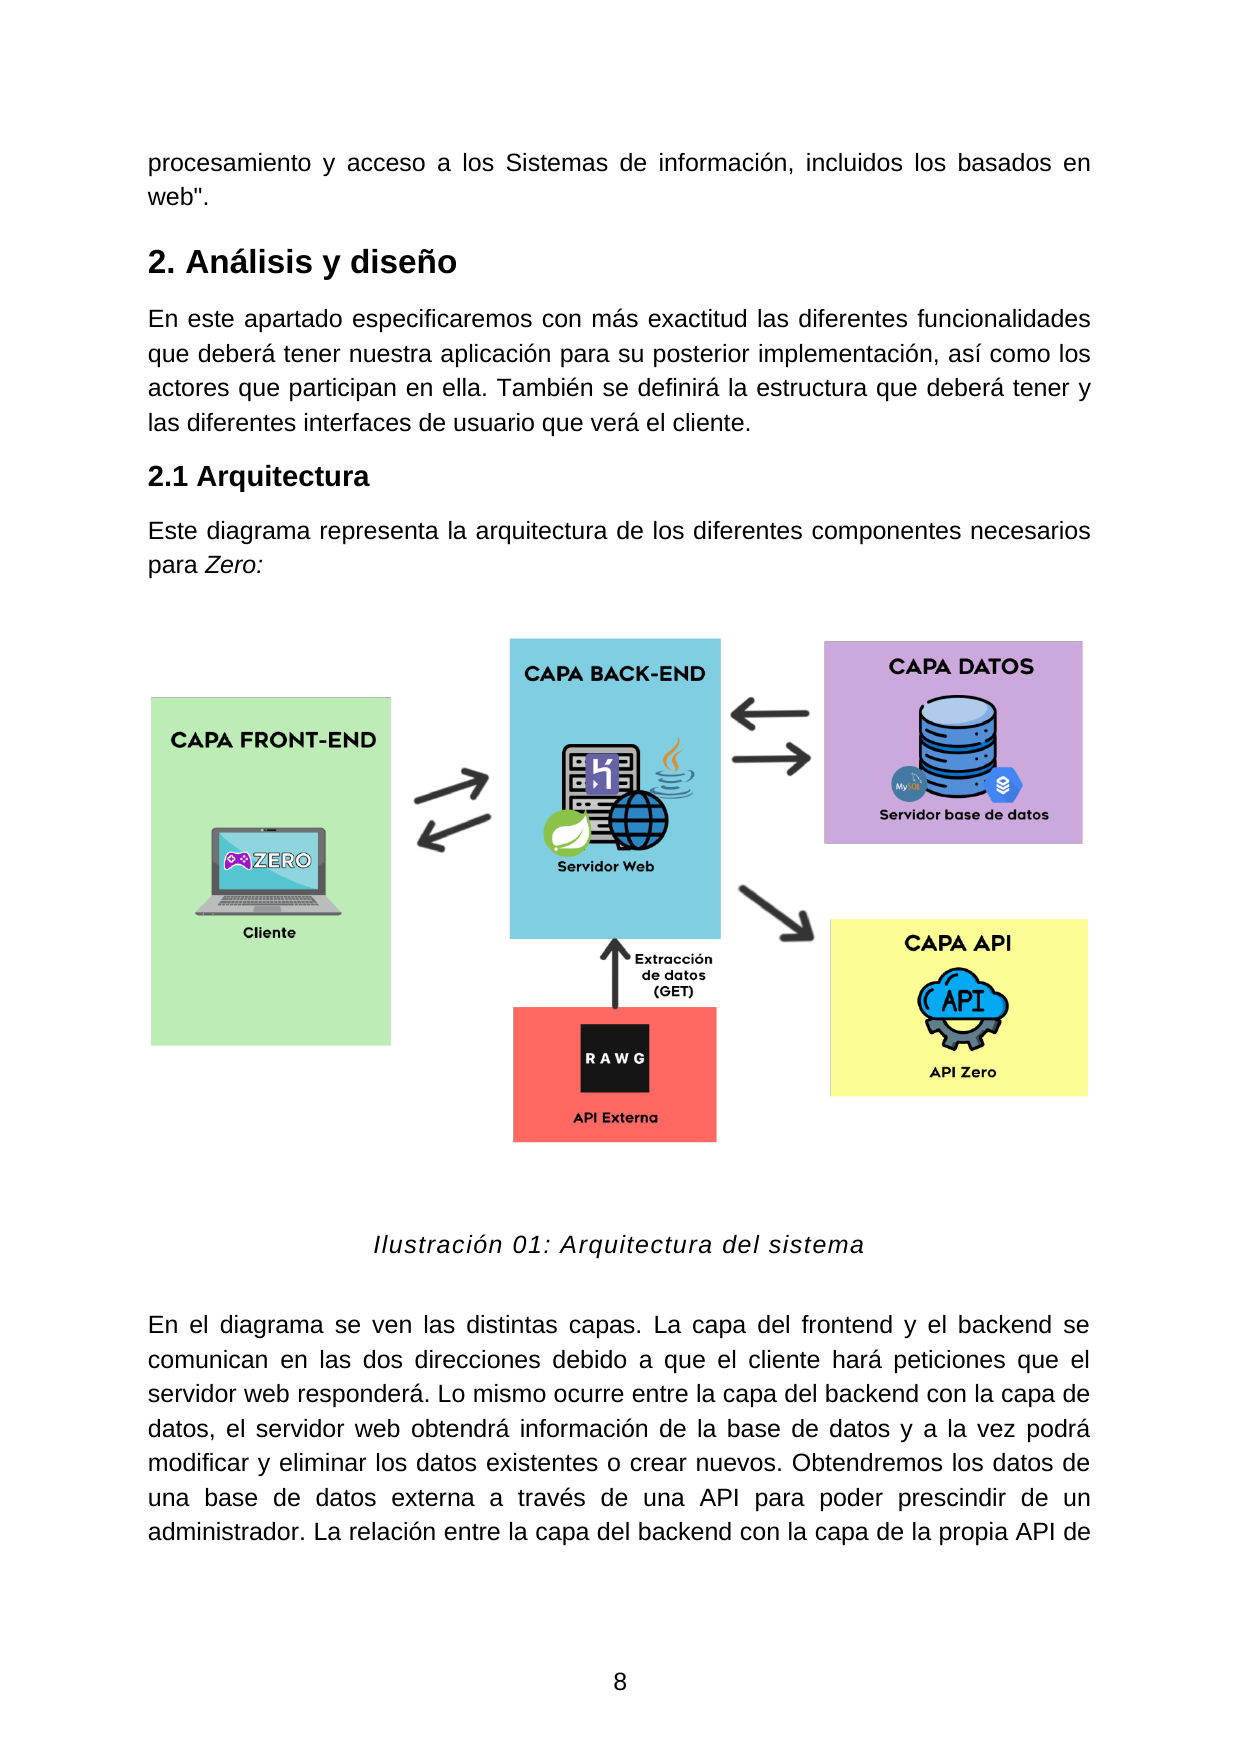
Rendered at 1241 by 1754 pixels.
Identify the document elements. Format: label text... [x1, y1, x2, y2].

subtitle Arquitectura [148, 459, 1092, 492]
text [148, 148, 1092, 211]
text Este diagrama representa la arquitectura de los diferentes componentes necesarios para Zero: [148, 516, 1092, 579]
text En este apartado especificaremos con más exactitud las diferentes funcionalidades que deberá tener nuestra aplicación para su posterior implementación, así como los actores que participan en ella. También se definirá la estructura que deberá tener y las diferentes interfaces de usuario que verá el cliente. [148, 304, 1092, 437]
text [148, 1310, 1092, 1546]
picture [119, 592, 1111, 1151]
subtitle Ilustración 01: Arquitectura del sistema [148, 1230, 1092, 1259]
subtitle Análisis y diseño [148, 242, 1092, 280]
